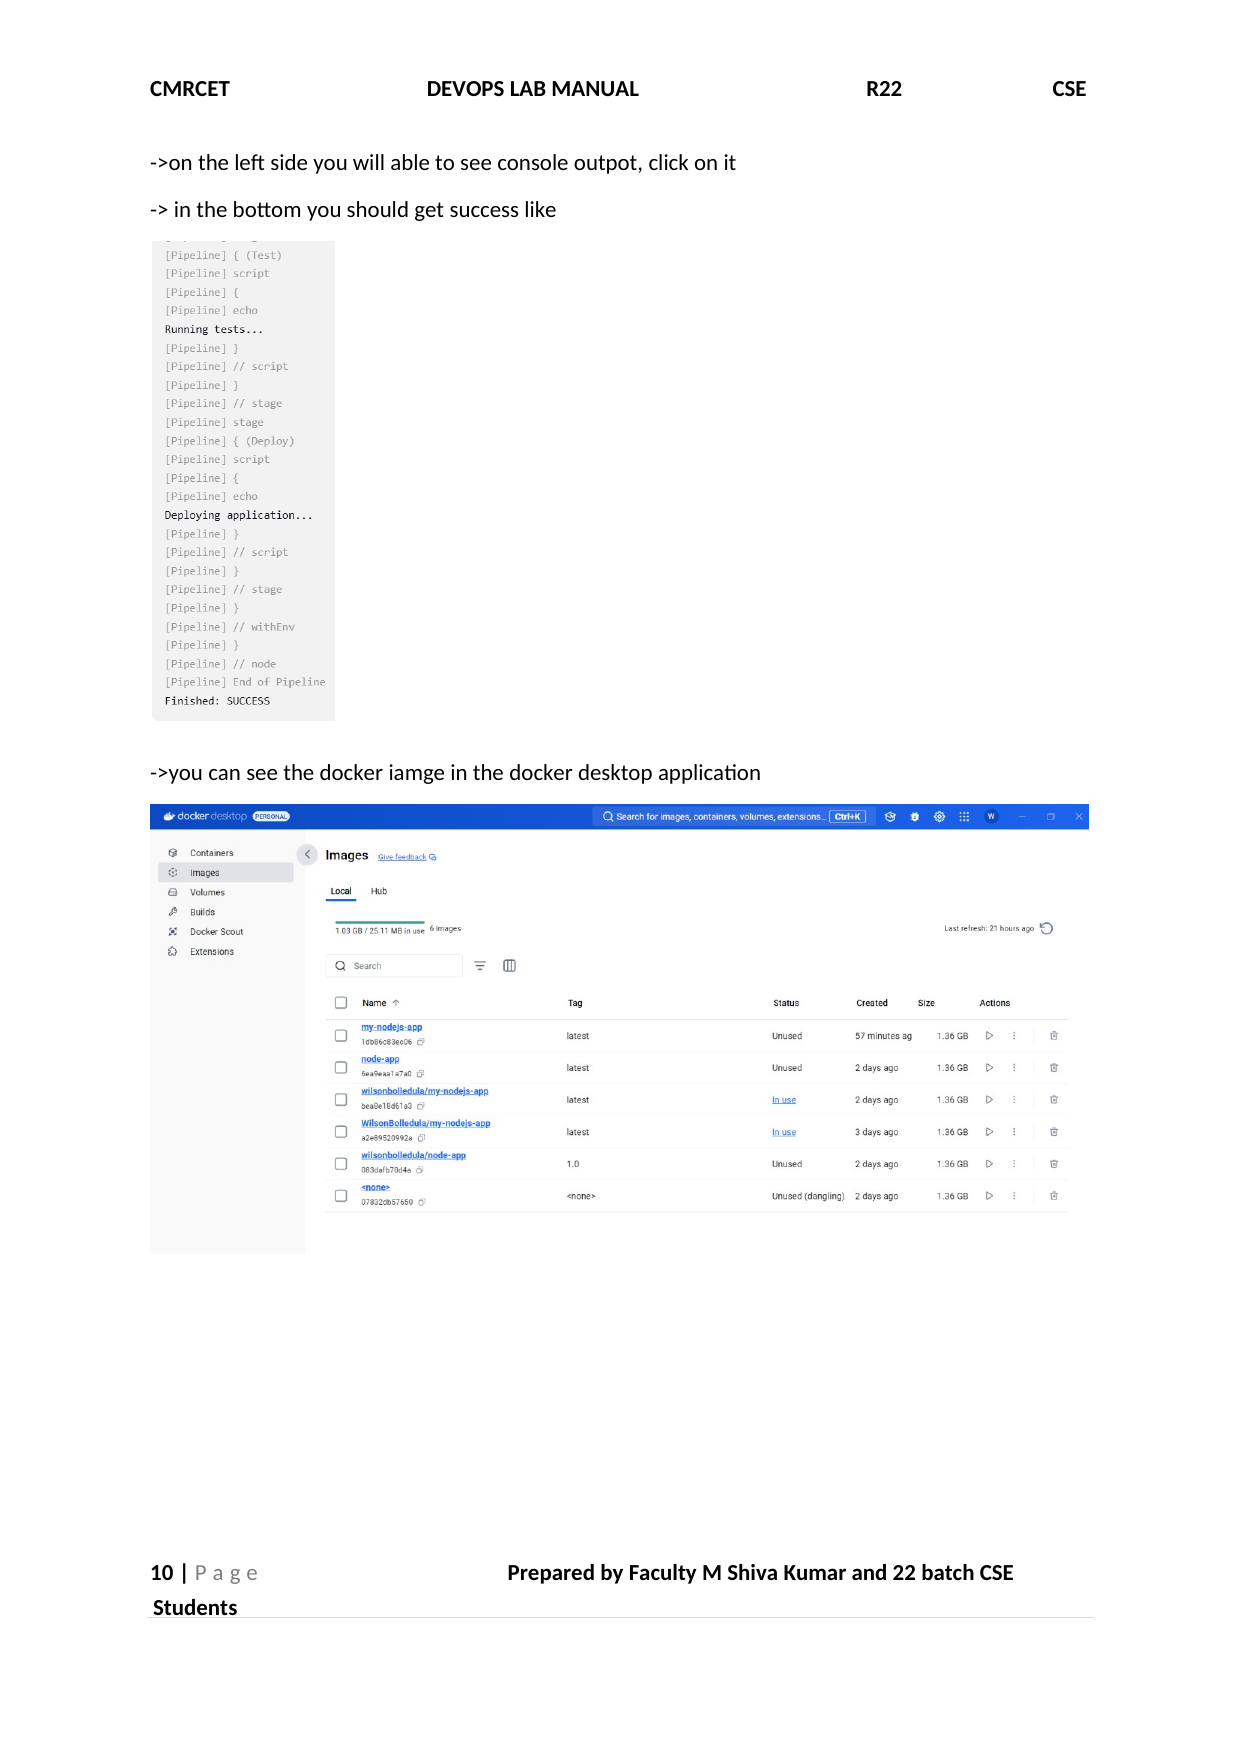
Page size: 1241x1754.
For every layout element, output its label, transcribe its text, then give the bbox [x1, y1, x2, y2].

text 10 | P a g e Prepared by Faculty M Shiva Kumar and 22 batch CSE [150, 1558, 1182, 1586]
picture [150, 804, 1089, 1254]
text -> in the bottom you should get success like [150, 195, 1182, 223]
text ->you can see the docker iamge in the docker desktop application [150, 758, 1182, 786]
text ->on the left side you will able to see console outpot, click on it [150, 148, 1182, 176]
picture [152, 241, 335, 721]
